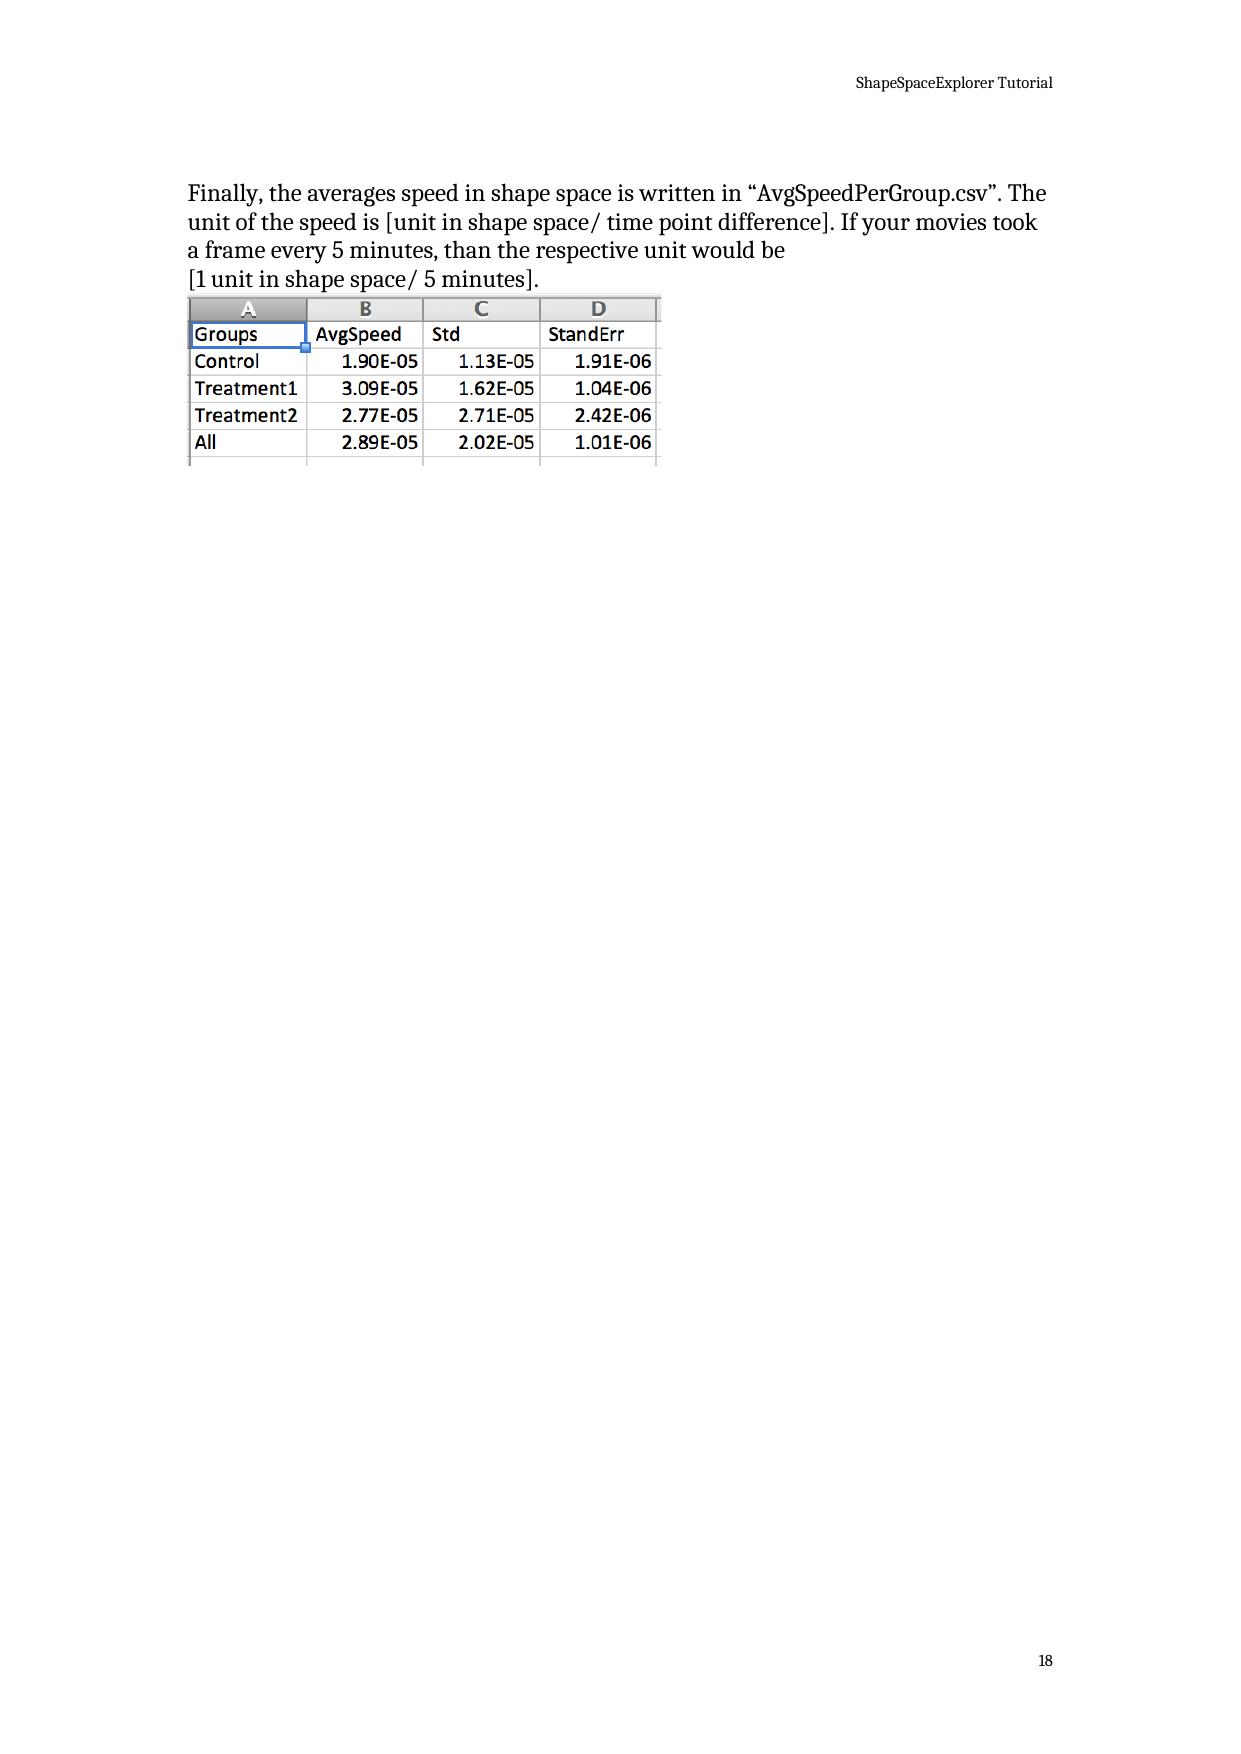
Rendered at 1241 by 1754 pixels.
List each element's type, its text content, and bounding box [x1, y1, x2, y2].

picture [187, 293, 662, 466]
text [1 unit in shape space/ 5 minutes]. [187, 265, 1053, 294]
text Finally, the averages speed in shape space is written in “AvgSpeedPerGroup.csv”. The unit of the speed is [unit in shape space/ time point difference]. If your movies took a frame every 5 minutes, than the respective unit would be [187, 179, 1053, 265]
